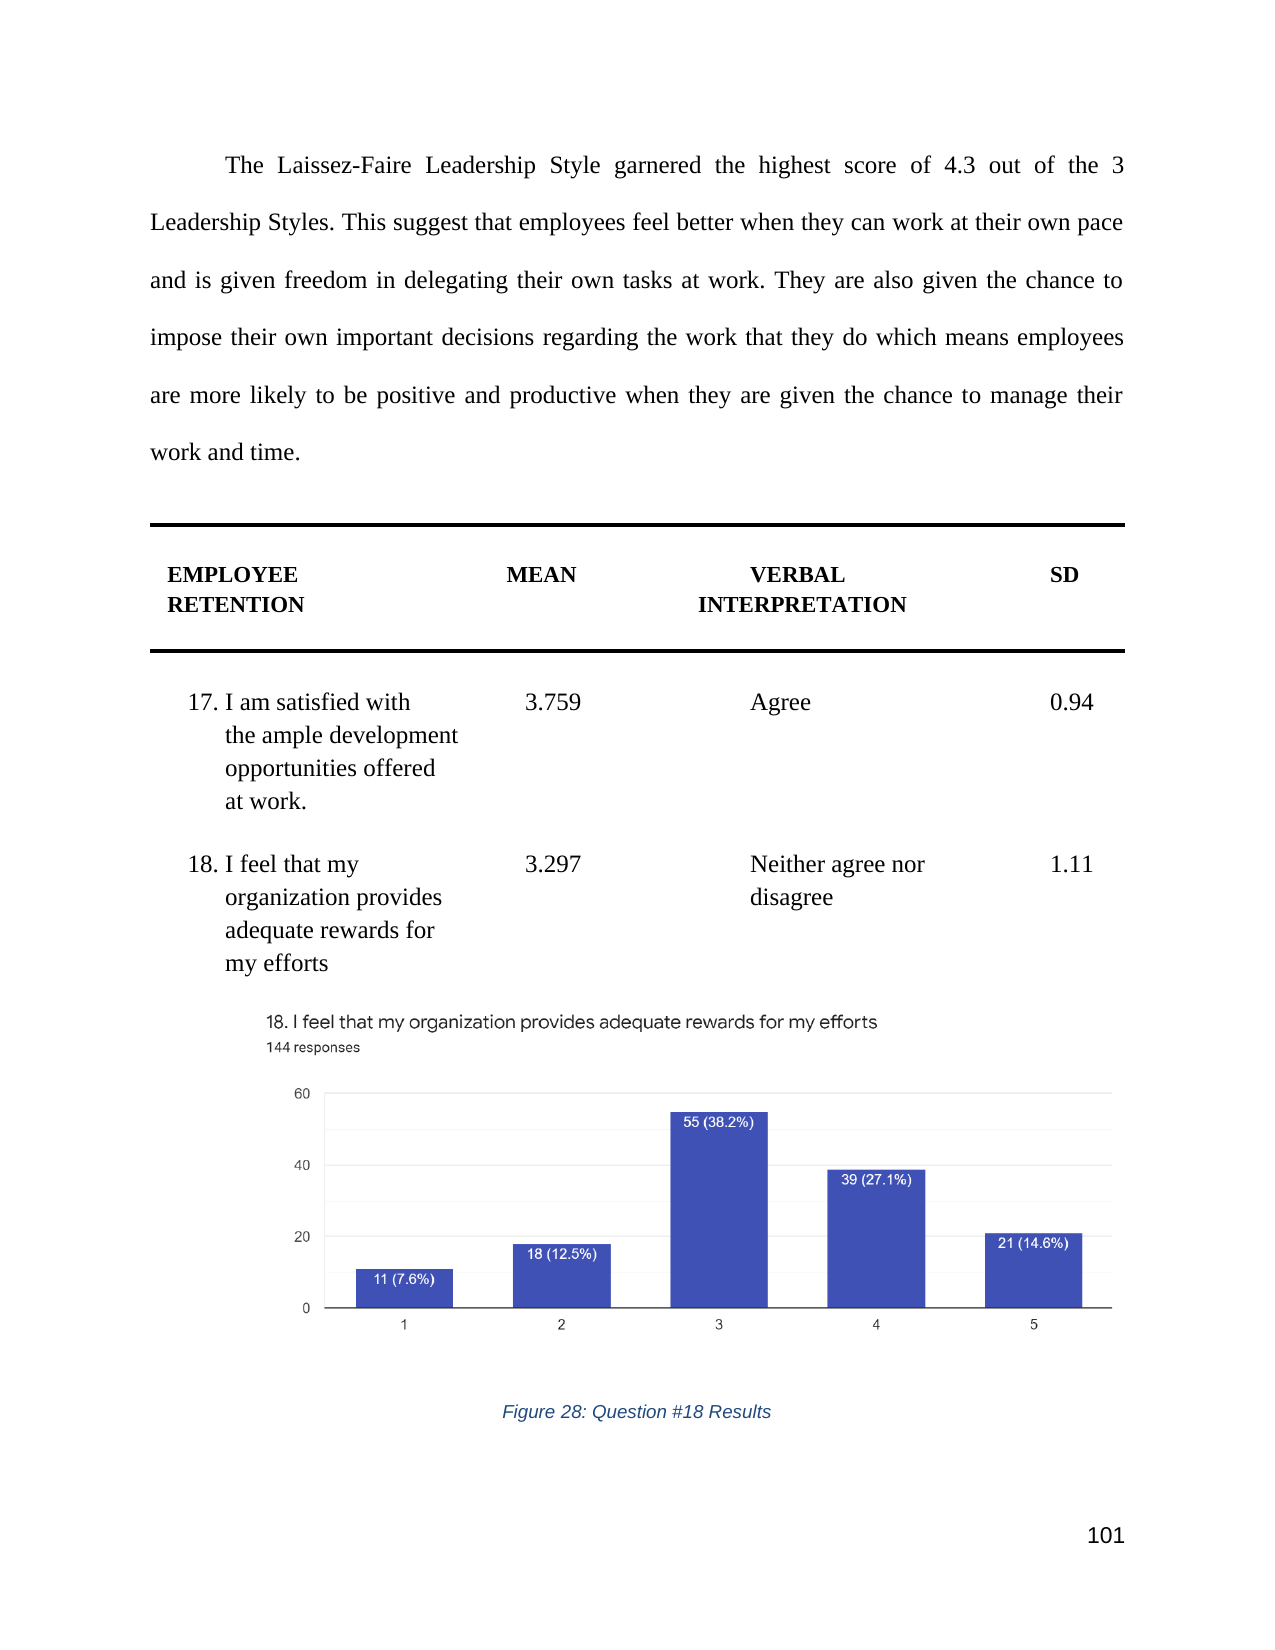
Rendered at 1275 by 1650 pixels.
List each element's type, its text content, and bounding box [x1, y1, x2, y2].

list organization provides disagree [225, 882, 1125, 911]
text EMPLOYEE MEAN VERBAL SD [150, 561, 1125, 587]
picture [237, 981, 1113, 1397]
list my efforts [225, 948, 1125, 977]
list adequate rewards for [225, 915, 1125, 944]
list opportunities offered [225, 753, 1125, 781]
text Figure 28: Question #18 Results [150, 1401, 1125, 1422]
text The Laissez-Faire Leadership Style garnered the highest score of 4.3 out of the 3 Leadership Styles. This suggest that employees feel better when they can work at their own pace and is given freedom in delegating their own tasks at work. They are also given the chance to impose their own important decisions regarding the work that they do which means employees are more likely to be positive and productive when they are given the chance to manage their work and time. [150, 150, 1125, 466]
list I am satisfied with 3.759 Agree 0.94 [187, 687, 1125, 715]
list I feel that my 3.297 Neither agree nor 1.11 [187, 849, 1125, 878]
text RETENTION INTERPRETATION [150, 591, 1125, 617]
list the ample development [225, 720, 1125, 748]
list at work. [225, 786, 1125, 814]
